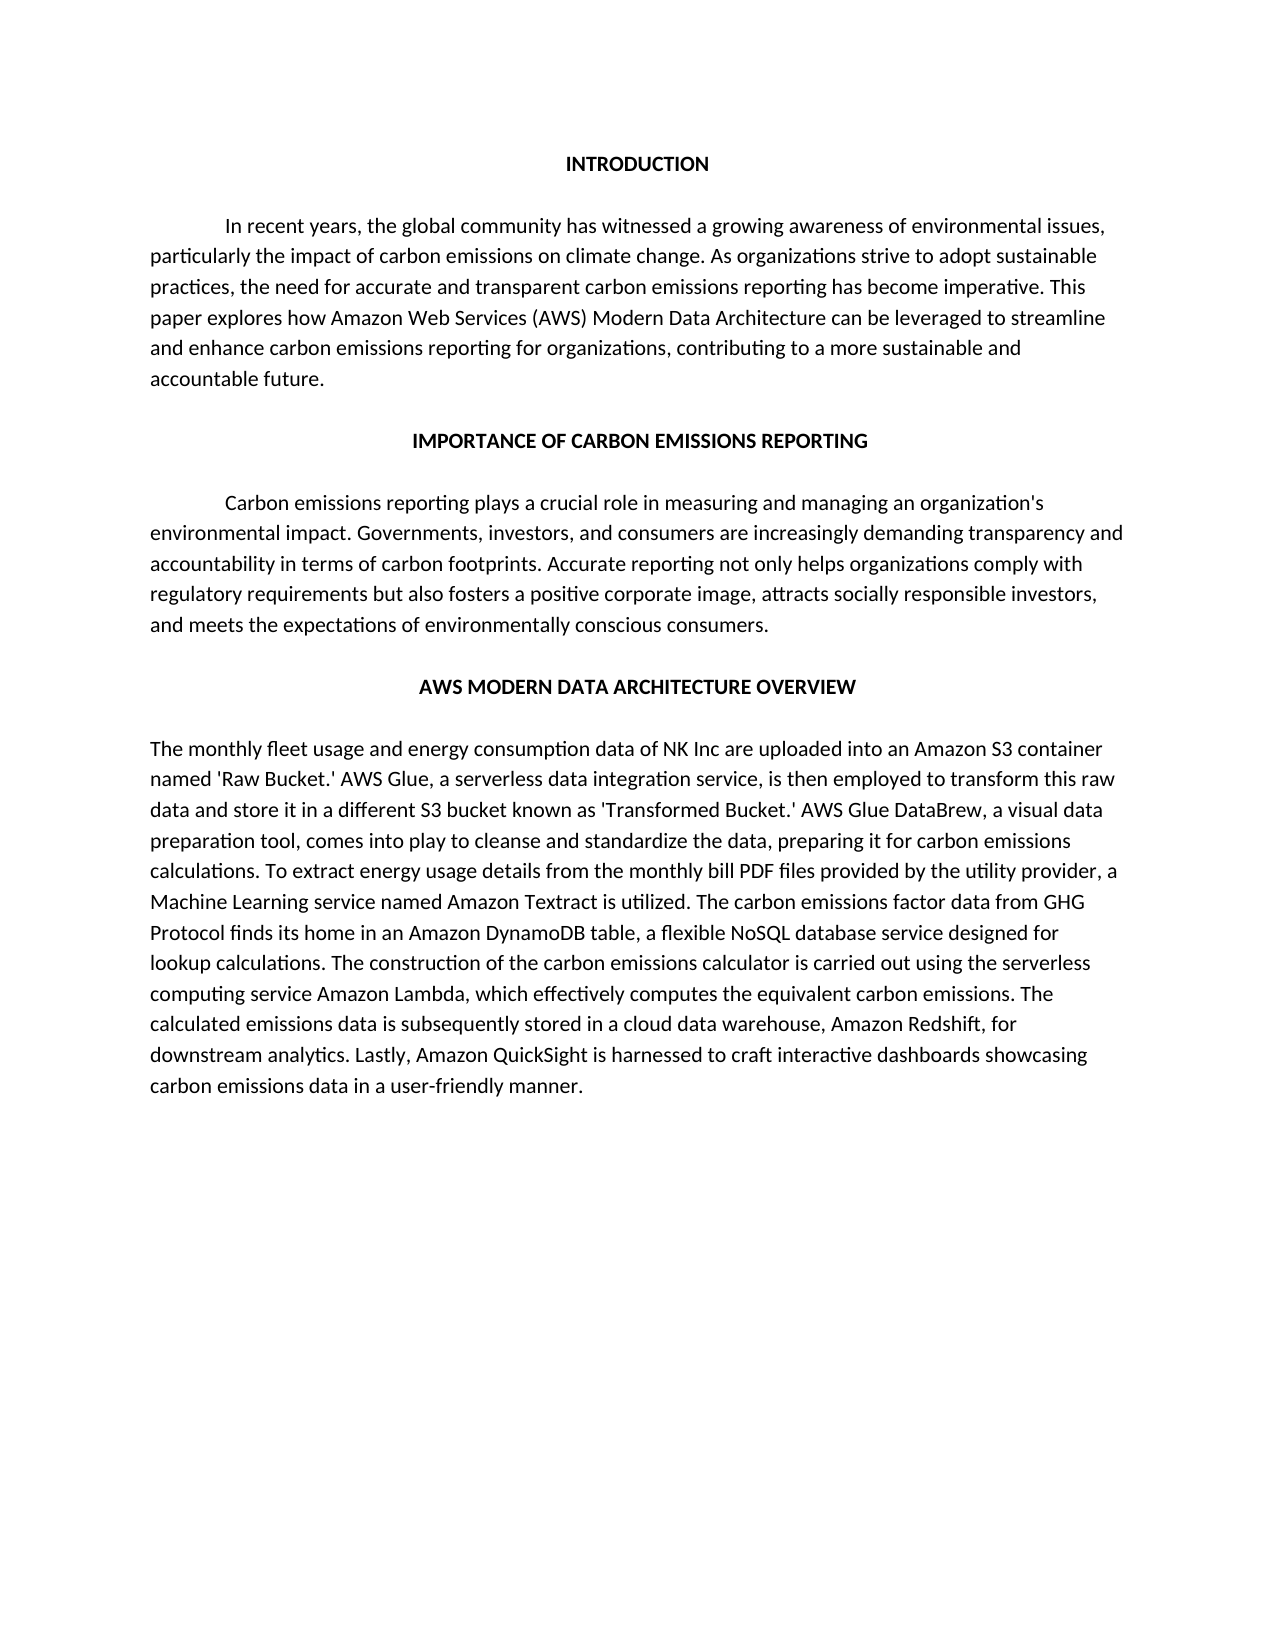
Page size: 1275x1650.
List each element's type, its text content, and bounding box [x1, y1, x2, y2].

text The monthly fleet usage and energy consumption data of NK Inc are uploaded into an Amazon S3 container named 'Raw Bucket.' AWS Glue, a serverless data integration service, is then employed to transform this raw data and store it in a different S3 bucket known as 'Transformed Bucket.' AWS Glue DataBrew, a visual data preparation tool, comes into play to cleanse and standardize the data, preparing it for carbon emissions calculations. To extract energy usage details from the monthly bill PDF files provided by the utility provider, a Machine Learning service named Amazon Textract is utilized. The carbon emissions factor data from GHG Protocol finds its home in an Amazon DynamoDB table, a flexible NoSQL database service designed for lookup calculations. The construction of the carbon emissions calculator is carried out using the serverless computing service Amazon Lambda, which effectively computes the equivalent carbon emissions. The calculated emissions data is subsequently stored in a cloud data warehouse, Amazon Redshift, for downstream analytics. Lastly, Amazon QuickSight is harnessed to craft interactive dashboards showcasing carbon emissions data in a user-friendly manner. [150, 735, 1125, 1098]
text Carbon emissions reporting plays a crucial role in measuring and managing an organization's environmental impact. Governments, investors, and consumers are increasingly demanding transparency and accountability in terms of carbon footprints. Accurate reporting not only helps organizations comply with regulatory requirements but also fosters a positive corporate image, attracts socially responsible investors, and meets the expectations of environmentally conscious consumers. [150, 489, 1125, 638]
text AWS MODERN DATA ARCHITECTURE OVERVIEW [150, 673, 1125, 700]
text INTRODUCTION [150, 150, 1125, 177]
text IMPORTANCE OF CARBON EMISSIONS REPORTING [150, 427, 1125, 453]
text In recent years, the global community has witnessed a growing awareness of environmental issues, particularly the impact of carbon emissions on climate change. As organizations strive to adopt sustainable practices, the need for accurate and transparent carbon emissions reporting has become imperative. This paper explores how Amazon Web Services (AWS) Modern Data Architecture can be leveraged to streamline and enhance carbon emissions reporting for organizations, contributing to a more sustainable and accountable future. [150, 212, 1125, 392]
